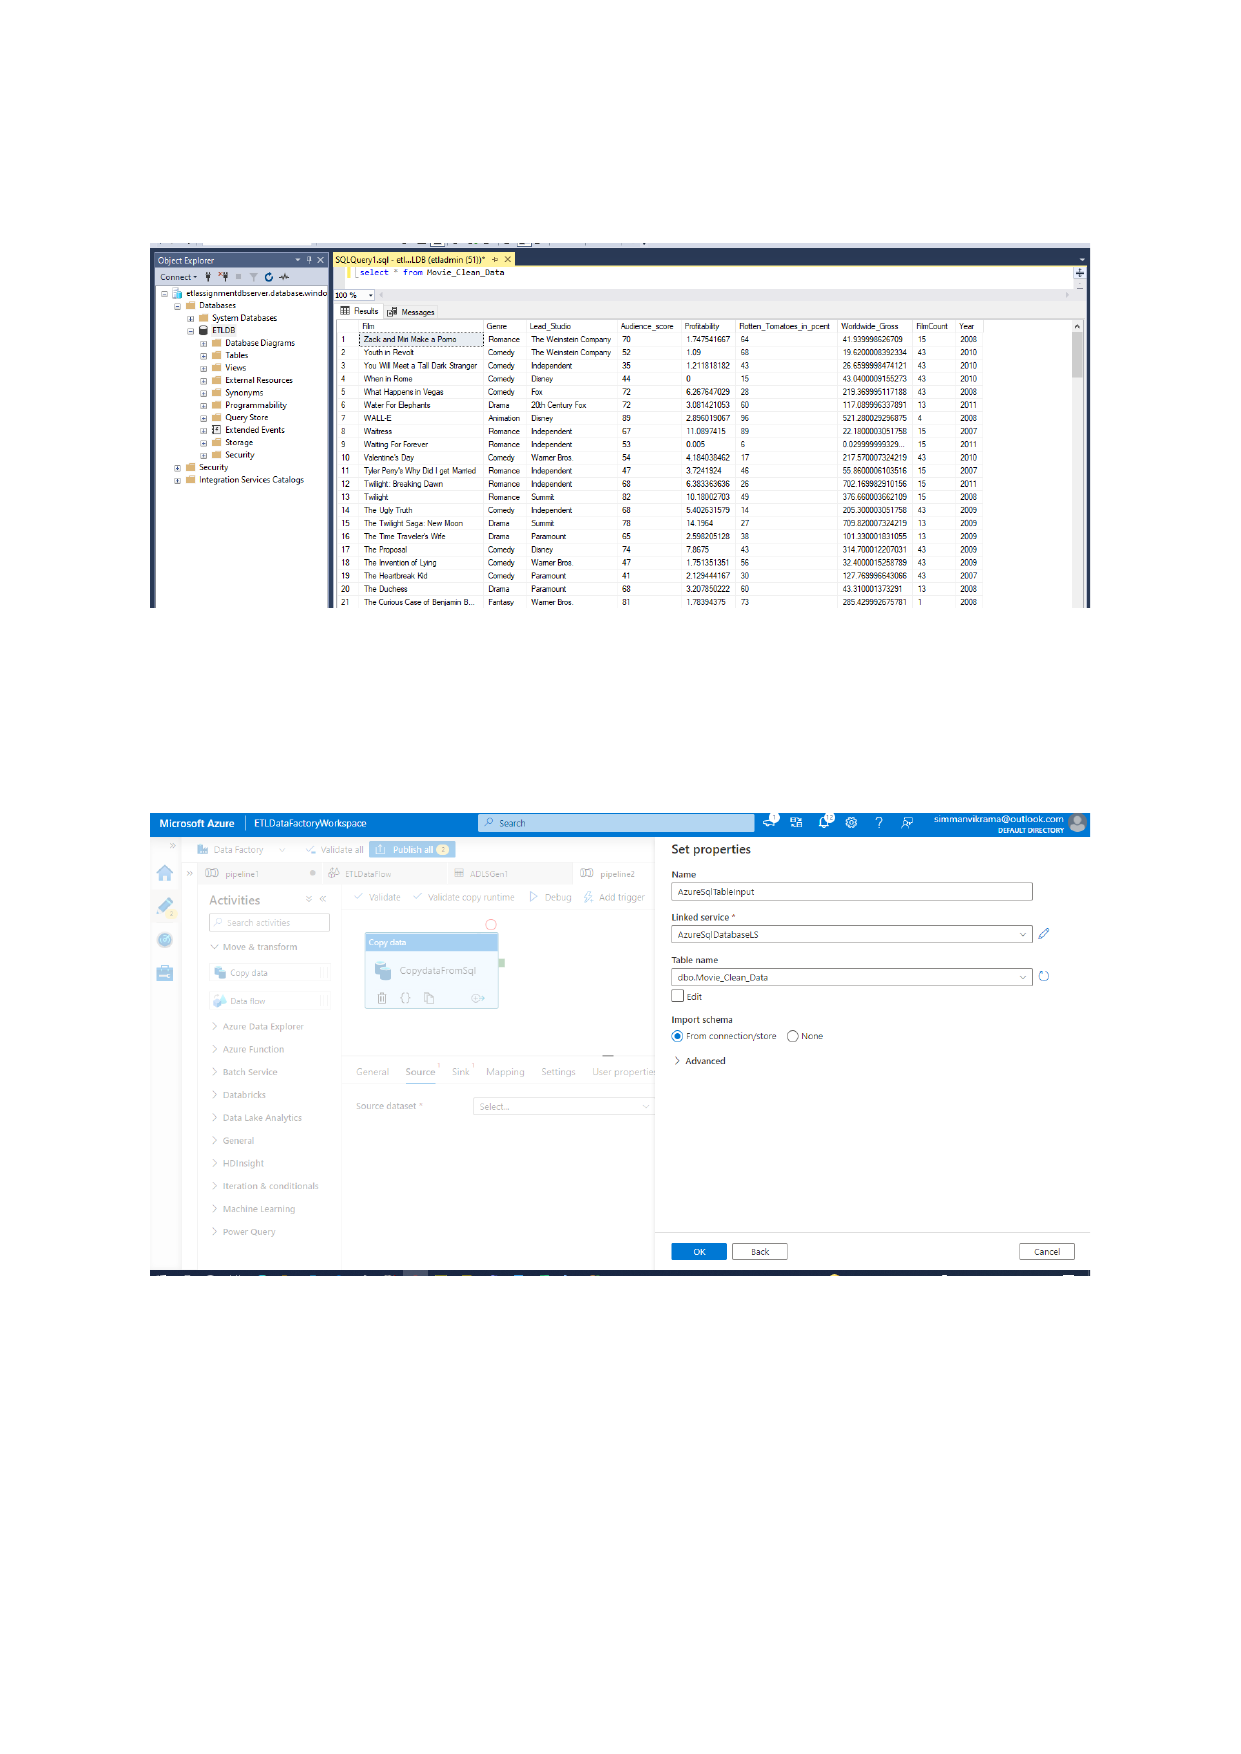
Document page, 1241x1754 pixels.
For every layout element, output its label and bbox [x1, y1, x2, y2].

picture [150, 243, 1091, 608]
picture [150, 813, 1091, 1276]
